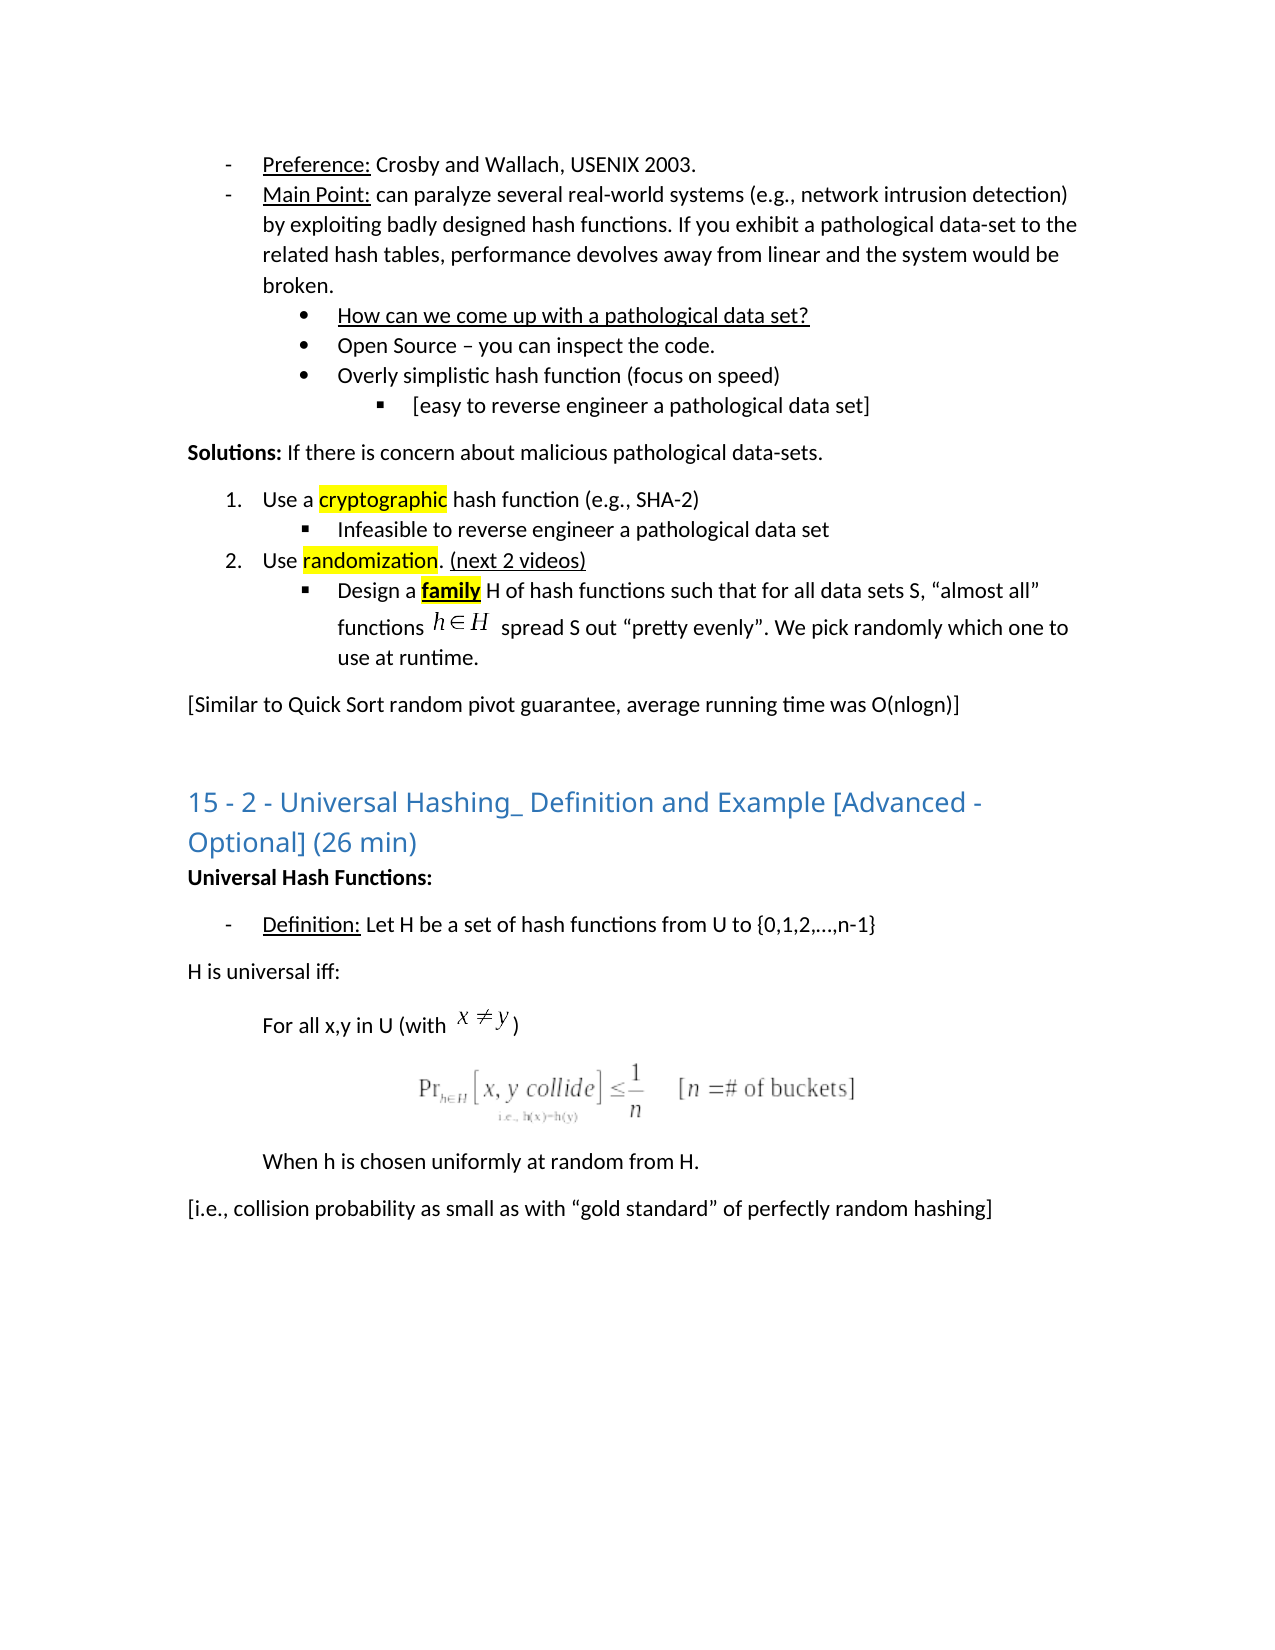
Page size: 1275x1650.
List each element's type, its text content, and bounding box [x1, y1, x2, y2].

list Open Source – you can inspect the code. [300, 331, 1087, 359]
list Overly simplistic hash function (focus on speed) [300, 361, 1087, 389]
list Main Point: can paralyze several real-world systems (e.g., network intrusion detection) by exploiting badly designed hash functions. If you exhibit a pathological data-set to the related hash tables, performance devolves away from linear and the system would be broken. [225, 180, 1087, 299]
subtitle 15 - 2 - Universal Hashing_ Definition and Example [Advanced - Optional] (26 min) [187, 784, 1087, 861]
text Universal Hash Functions: [187, 863, 1087, 891]
text [i.e., collision probability as small as with “gold standard” of perfectly random hashing] [187, 1194, 1087, 1222]
text When h is chosen uniformly at random from H. [187, 1147, 1087, 1175]
text Solutions: If there is concern about malicious pathological data-sets. [187, 438, 1087, 467]
list Use randomization. (next 2 videos) [225, 546, 303, 574]
list Use a cryptographic hash function (e.g., SHA-2) [447, 485, 1087, 513]
text [Similar to Quick Sort random pivot guarantee, average running time was O(nlogn)] [187, 690, 1087, 718]
list Use randomization. (next 2 videos) [438, 546, 1087, 574]
list Infeasible to reverse engineer a pathological data set [300, 516, 1087, 544]
list Preference: Crosby and Wallach, USENIX 2003. [225, 150, 1087, 178]
list Definition: Let H be a set of hash functions from U to {0,1,2,…,n-1} [225, 910, 1087, 938]
text For all x,y in U (with ) [187, 1004, 1087, 1039]
list Design a family H of hash functions such that for all data sets S, “almost all” functions spread S out “pretty evenly”. We pick randomly which one to use at runtime. [300, 576, 1087, 671]
list [easy to reverse engineer a pathological data set] [375, 392, 1087, 420]
list How can we come up with a pathological data set? [300, 301, 1087, 329]
text H is universal iff: [187, 957, 1087, 985]
